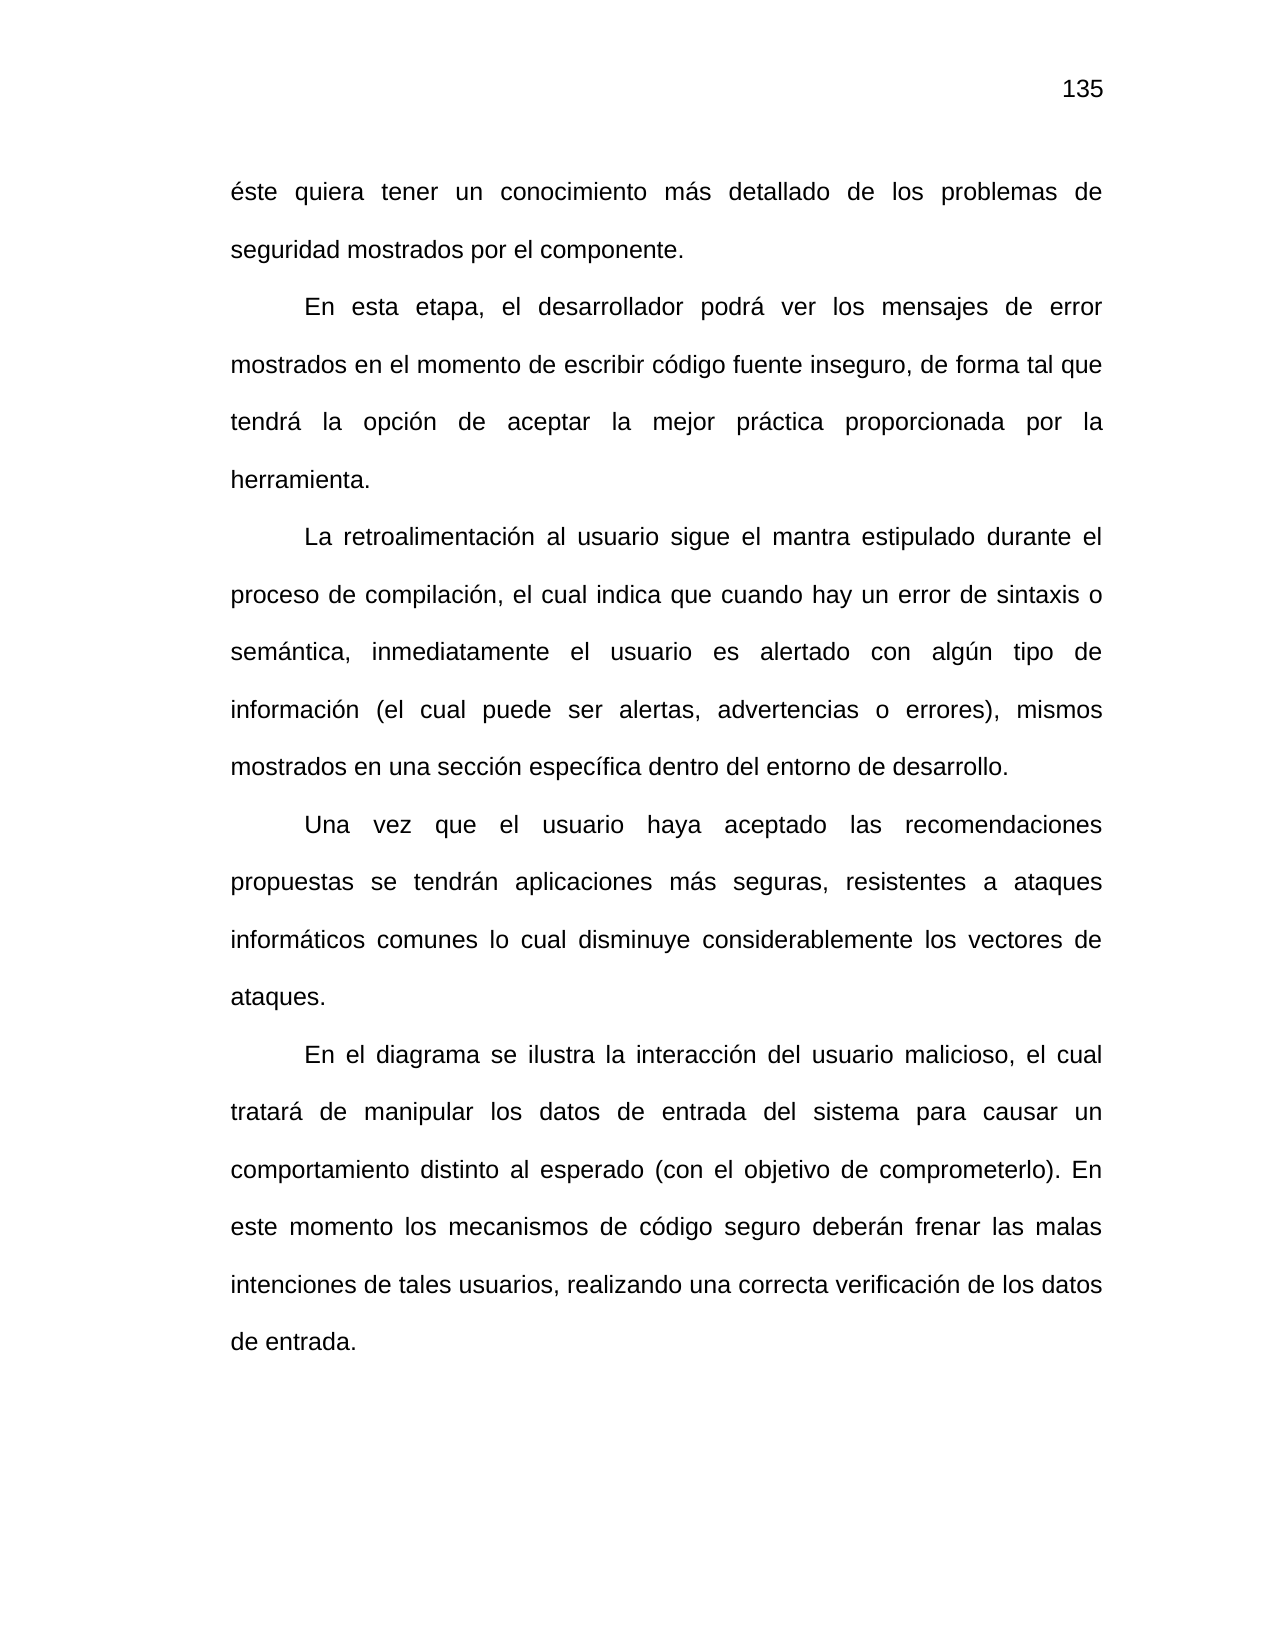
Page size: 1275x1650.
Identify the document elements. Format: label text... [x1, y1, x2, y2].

text En el diagrama se ilustra la interacción del usuario malicioso, el cual tratará de manipular los datos de entrada del sistema para causar un comportamiento distinto al esperado (con el objetivo de comprometerlo). En este momento los mecanismos de código seguro deberán frenar las malas intenciones de tales usuarios, realizando una correcta verificación de los datos de entrada. [230, 1040, 1104, 1356]
text En esta etapa, el desarrollador podrá ver los mensajes de error mostrados en el momento de escribir código fuente inseguro, de forma tal que tendrá la opción de aceptar la mejor práctica proporcionada por la herramienta. [230, 292, 1104, 493]
text La retroalimentación al usuario sigue el mantra estipulado durante el proceso de compilación, el cual indica que cuando hay un error de sintaxis o semántica, inmediatamente el usuario es alertado con algún tipo de información (el cual puede ser alertas, advertencias o errores), mismos mostrados en una sección específica dentro del entorno de desarrollo. [230, 522, 1104, 781]
text Una vez que el usuario haya aceptado las recomendaciones propuestas se tendrán aplicaciones más seguras, resistentes a ataques informáticos comunes lo cual disminuye considerablemente los vectores de ataques. [230, 810, 1104, 1011]
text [230, 177, 1104, 263]
